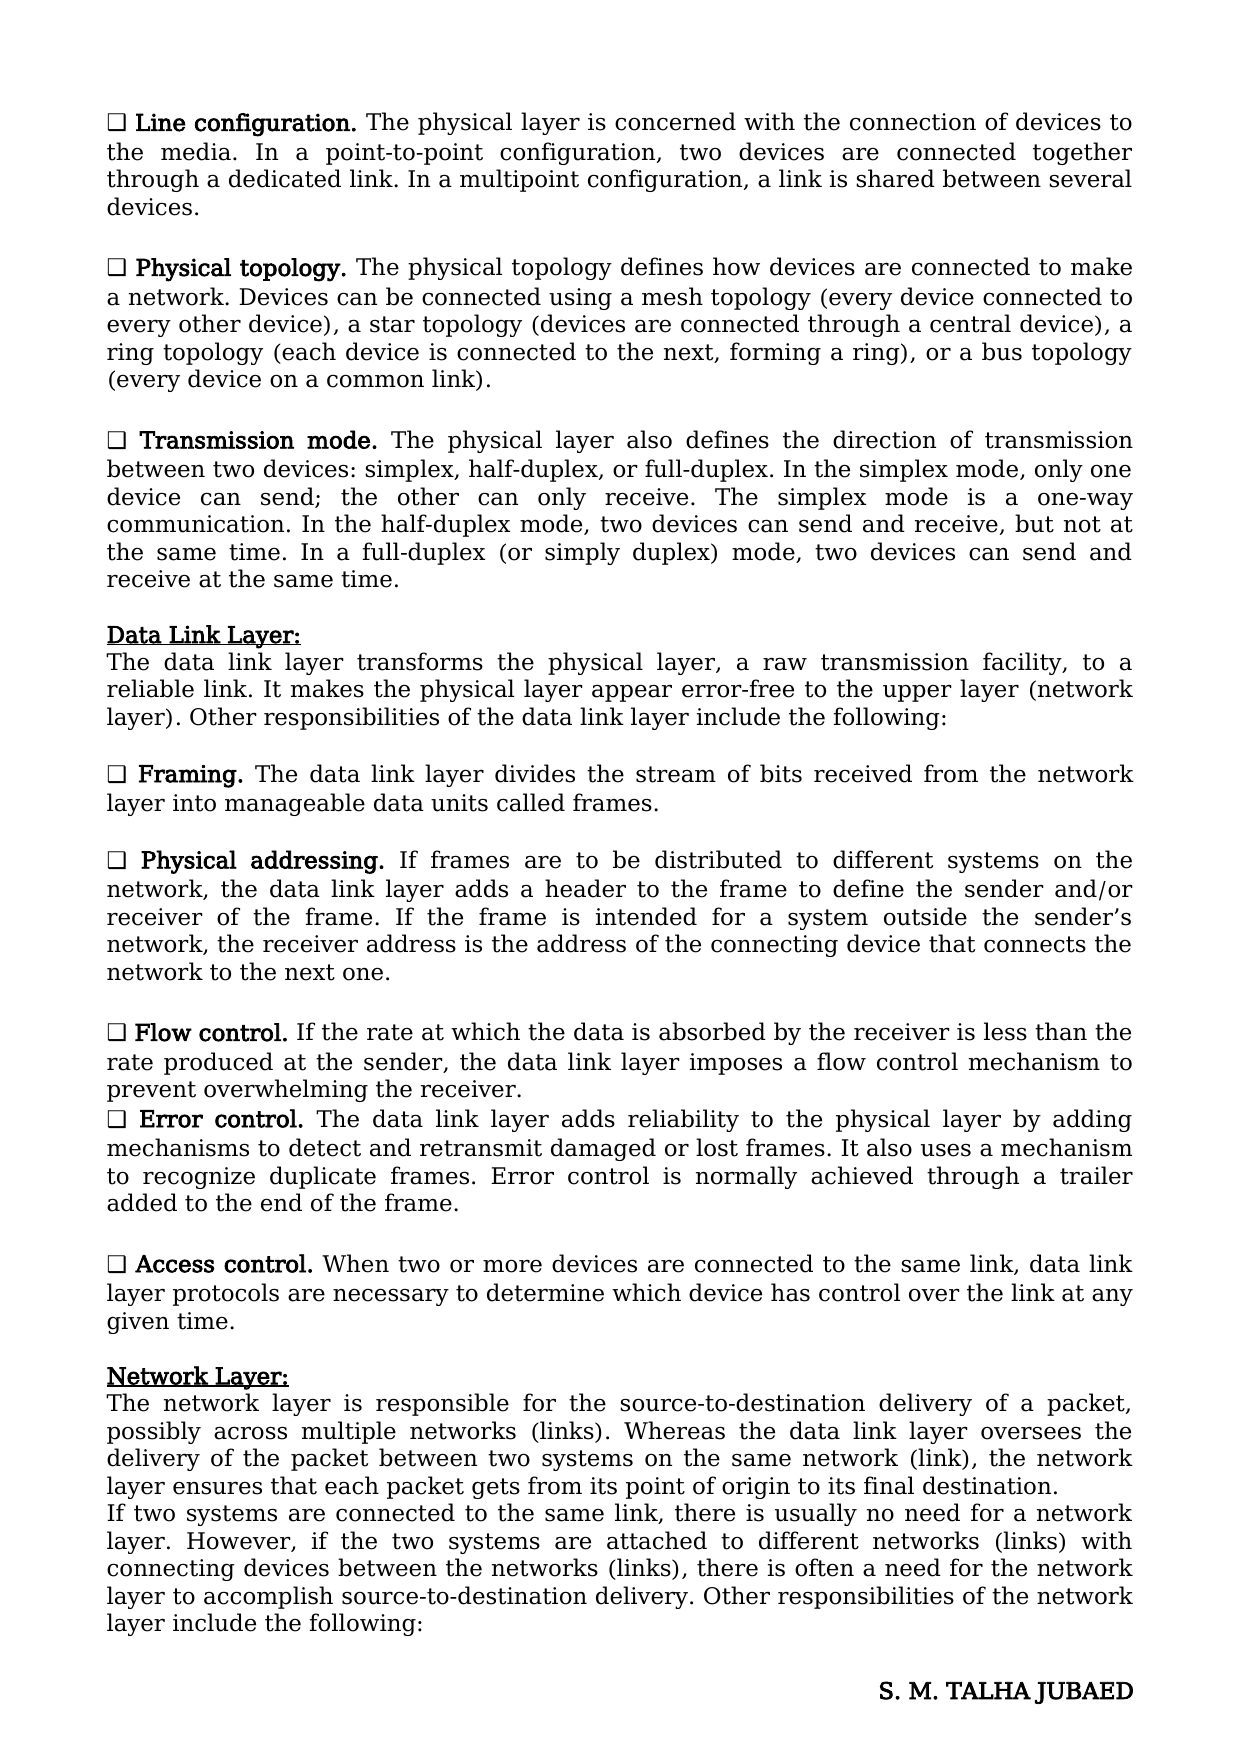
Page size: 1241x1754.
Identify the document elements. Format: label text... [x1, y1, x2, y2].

text The network layer is responsible for the source-to-destination delivery of a packet, possibly across multiple networks (links). Whereas the data link layer oversees the delivery of the packet between two systems on the same network (link), the network layer ensures that each packet gets from its point of origin to its final destination. [106, 1389, 1134, 1499]
text ❑ Physical topology. The physical topology defines how devices are connected to make a network. Devices can be connected using a mesh topology (every device connected to every other device), a star topology (devices are connected through a central device), a ring topology (each device is connected to the next, forming a ring), or a bus topology (every device on a common link). [106, 251, 1134, 393]
text The data link layer transforms the physical layer, a raw transmission facility, to a reliable link. It makes the physical layer appear error-free to the upper layer (network layer). Other responsibilities of the data link layer include the following: [106, 648, 1134, 730]
text ❑ Transmission mode. The physical layer also defines the direction of transmission between two devices: simplex, half-duplex, or full-duplex. In the simplex mode, only one device can send; the other can only receive. The simplex mode is a one-way communication. In the half-duplex mode, two devices can send and receive, but not at the same time. In a full-duplex (or simply duplex) mode, two devices can send and receive at the same time. [106, 424, 1134, 593]
text ❑ Framing. The data link layer divides the stream of bits received from the network layer into manageable data units called frames. [106, 758, 1134, 816]
text ❑ Error control. The data link layer adds reliability to the physical layer by adding mechanisms to detect and retransmit damaged or lost frames. It also uses a mechanism to recognize duplicate frames. Error control is normally achieved through a trailer added to the end of the frame. [106, 1103, 1134, 1216]
text ❑ Access control. When two or more devices are connected to the same link, data link layer protocols are necessary to determine which device has control over the link at any given time. [106, 1248, 1134, 1334]
text Network Layer: [106, 1361, 1134, 1389]
text Data Link Layer: [106, 620, 1134, 648]
text ❑ Line configuration. The physical layer is concerned with the connection of devices to the media. In a point-to-point configuration, two devices are connected together through a dedicated link. In a multipoint configuration, a link is shared between several devices. [106, 106, 1134, 220]
text If two systems are connected to the same link, there is usually no need for a network layer. However, if the two systems are attached to different networks (links) with connecting devices between the networks (links), there is often a need for the network layer to accomplish source-to-destination delivery. Other responsibilities of the network layer include the following: [106, 1499, 1134, 1636]
text ❑ Physical addressing. If frames are to be distributed to different systems on the network, the data link layer adds a header to the frame to define the sender and/or receiver of the frame. If the frame is intended for a system outside the sender’s network, the receiver address is the address of the connecting device that connects the network to the next one. [106, 844, 1134, 985]
text ❑ Flow control. If the rate at which the data is absorbed by the receiver is less than the rate produced at the sender, the data link layer imposes a flow control mechanism to prevent overwhelming the receiver. [106, 1016, 1134, 1103]
